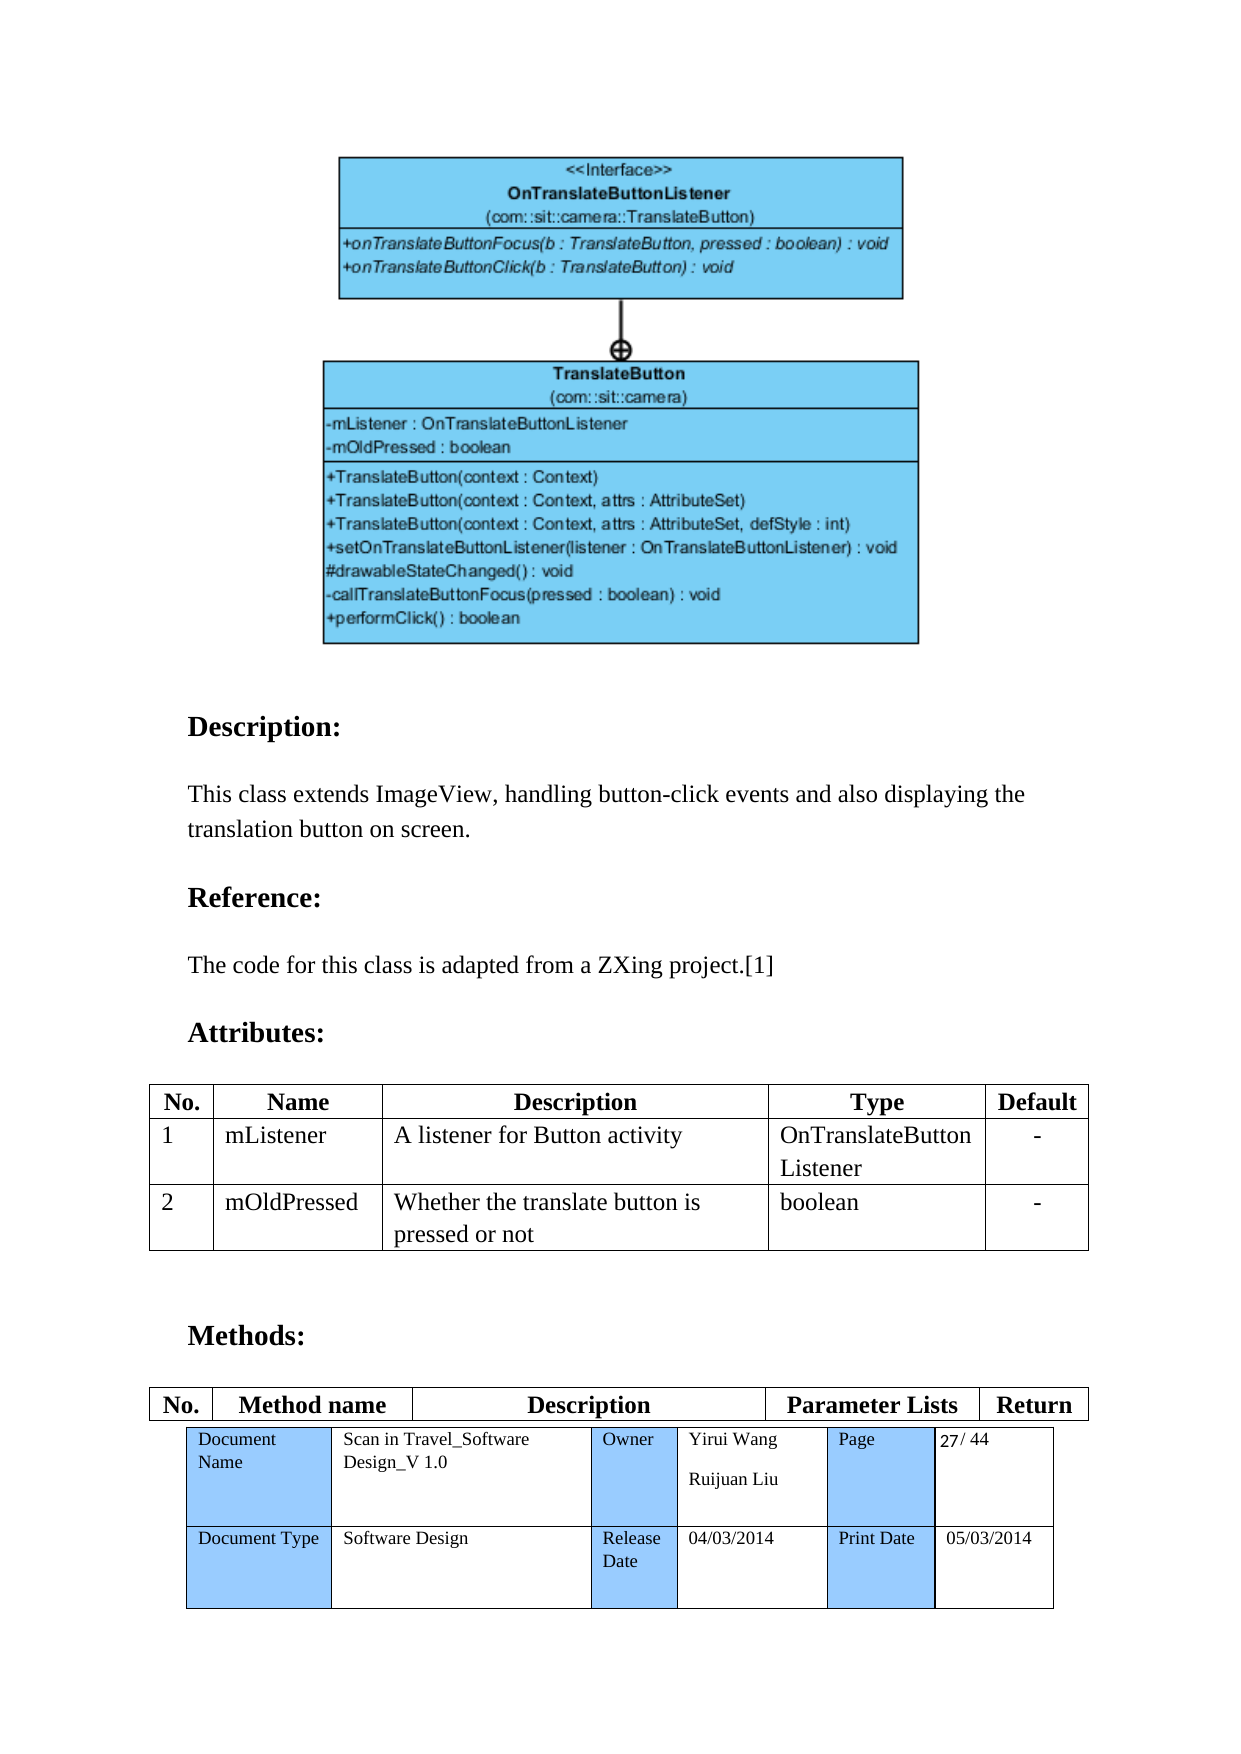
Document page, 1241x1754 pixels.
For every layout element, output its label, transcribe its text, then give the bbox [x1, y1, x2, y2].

table_header Return Type [980, 1388, 1088, 1420]
table_cell Whether the translate button is pressed or not [383, 1185, 768, 1250]
table_cell - [986, 1119, 1088, 1184]
table_cell - [986, 1185, 1088, 1250]
table_cell A listener for Button activity [383, 1119, 768, 1184]
table_header Description [413, 1388, 765, 1420]
table_cell mOldPressed [214, 1185, 382, 1250]
table_header Default [986, 1085, 1088, 1118]
text Reference: [187, 864, 1053, 929]
table_header No. [150, 1085, 213, 1118]
table_header Type [769, 1085, 985, 1118]
text This class extends ImageView, handling button-click events and also displaying the translation button on screen. [187, 778, 1053, 845]
table_header Name [214, 1085, 382, 1118]
text Methods: [187, 1303, 1053, 1368]
text Attributes: [187, 1000, 1053, 1065]
table_header Description [383, 1085, 768, 1118]
table_cell mListener [214, 1119, 382, 1184]
picture [320, 154, 921, 646]
table_cell 1 [150, 1119, 213, 1184]
text The code for this class is adapted from a ZXing project.[1] [187, 948, 1053, 981]
table_cell OnTranslateButtonListener [769, 1119, 985, 1184]
table_header Method name [213, 1388, 412, 1420]
table_cell boolean [769, 1185, 985, 1250]
table_header Parameter Lists [766, 1388, 979, 1420]
table_header No. [150, 1388, 212, 1420]
table_cell 2 [150, 1185, 213, 1250]
text Description: [187, 693, 1053, 758]
